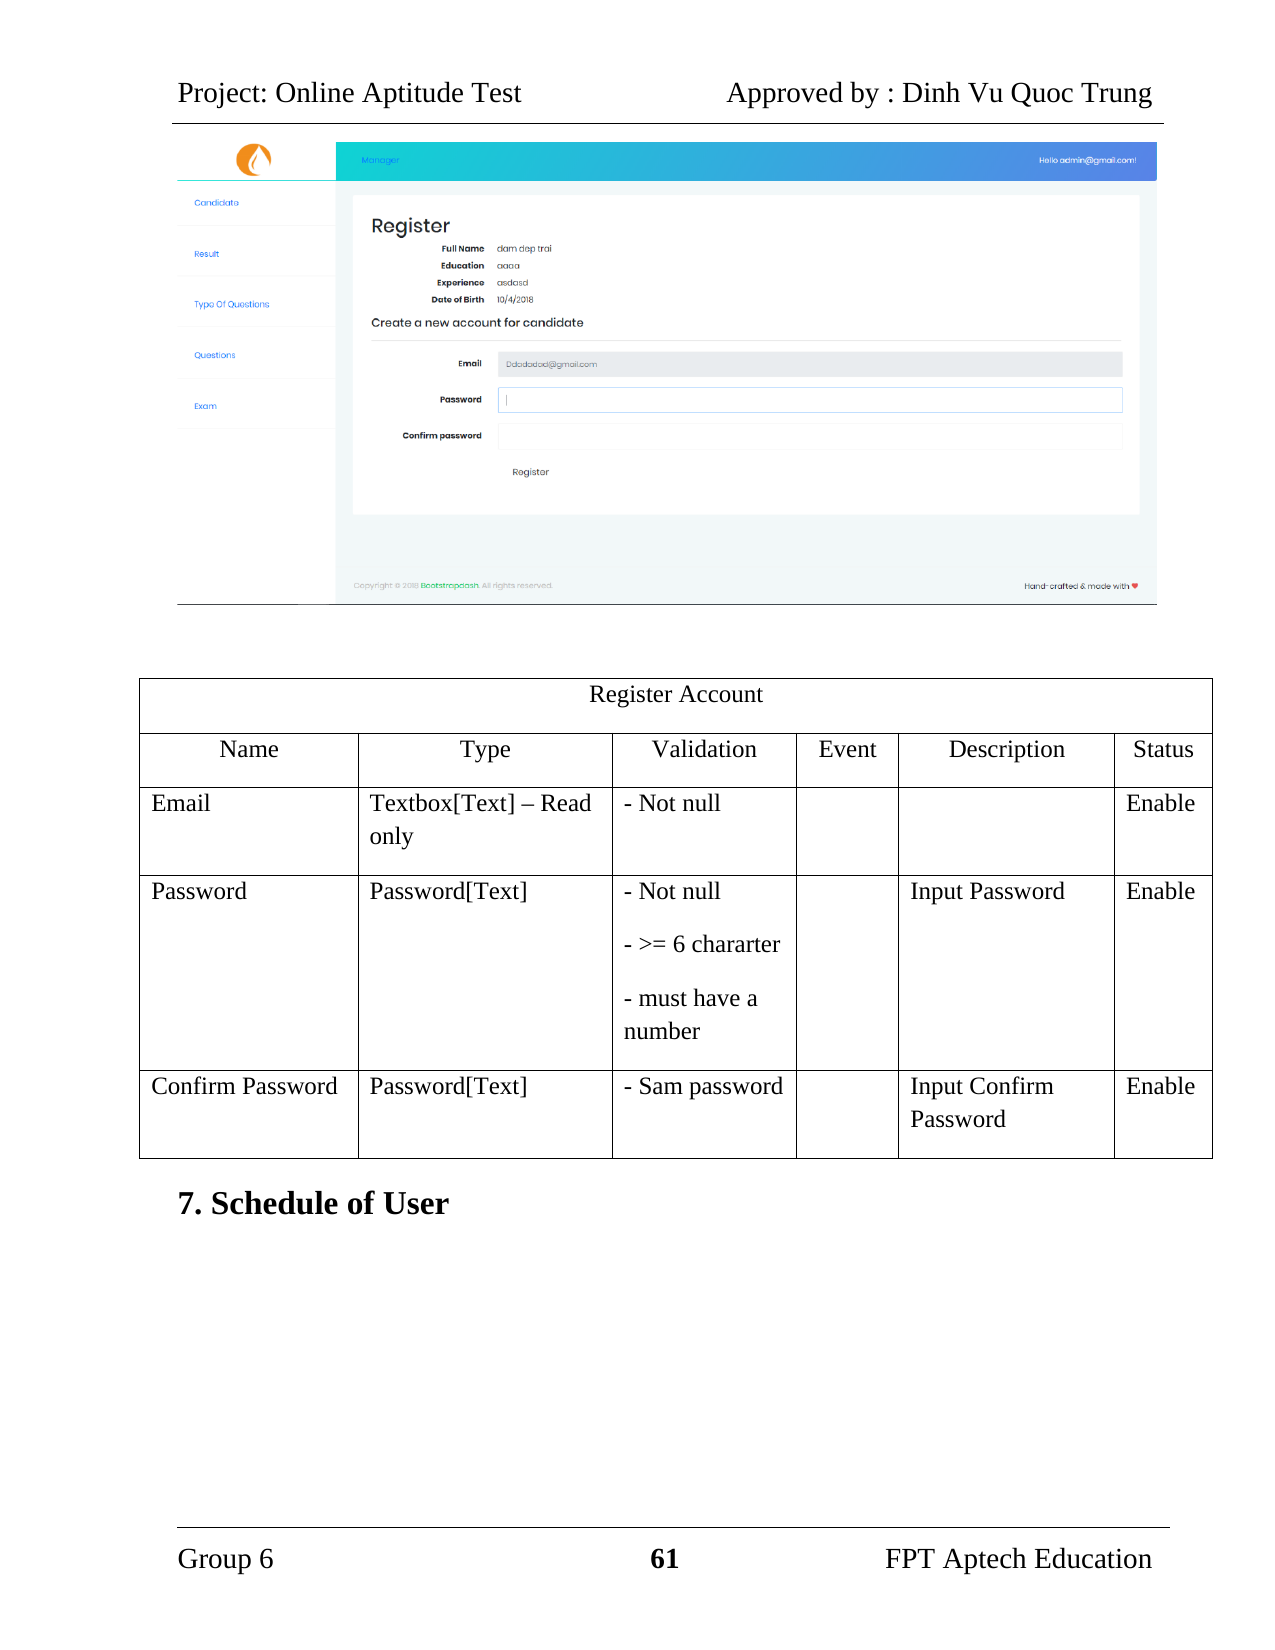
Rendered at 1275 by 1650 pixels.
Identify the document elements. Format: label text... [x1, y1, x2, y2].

table_cell Confirm Password [140, 1071, 358, 1157]
table_cell Name [140, 734, 358, 787]
table_cell Textbox[Text] – Read only [359, 788, 612, 875]
subtitle 7. Schedule of User [177, 1183, 1157, 1222]
table_cell Enable [1115, 876, 1212, 1070]
table_cell Description [899, 734, 1114, 787]
table_cell Email [140, 788, 358, 875]
table_cell [797, 788, 898, 875]
table_cell Status [1115, 734, 1212, 787]
table_cell Type [359, 734, 612, 787]
table_cell Validation [613, 734, 796, 787]
table_cell Password[Text] [359, 1071, 612, 1157]
table_cell Password [140, 876, 358, 1070]
table_cell [797, 1071, 898, 1157]
table_cell [797, 876, 898, 1070]
table_cell Event [797, 734, 898, 787]
picture [177, 142, 1157, 605]
table_cell Input Password [899, 876, 1114, 1070]
table_cell - Not null [613, 788, 796, 875]
table_cell Input Confirm Password [899, 1071, 1114, 1157]
table_cell - Not null - >= 6 chararter - must have a number [613, 876, 796, 1070]
table_cell Enable [1115, 1071, 1212, 1157]
table_cell Enable [1115, 788, 1212, 875]
table_header Register Account [140, 679, 1212, 733]
table_cell Password[Text] [359, 876, 612, 1070]
table_cell - Sam password [613, 1071, 796, 1157]
table_cell [899, 788, 1114, 875]
